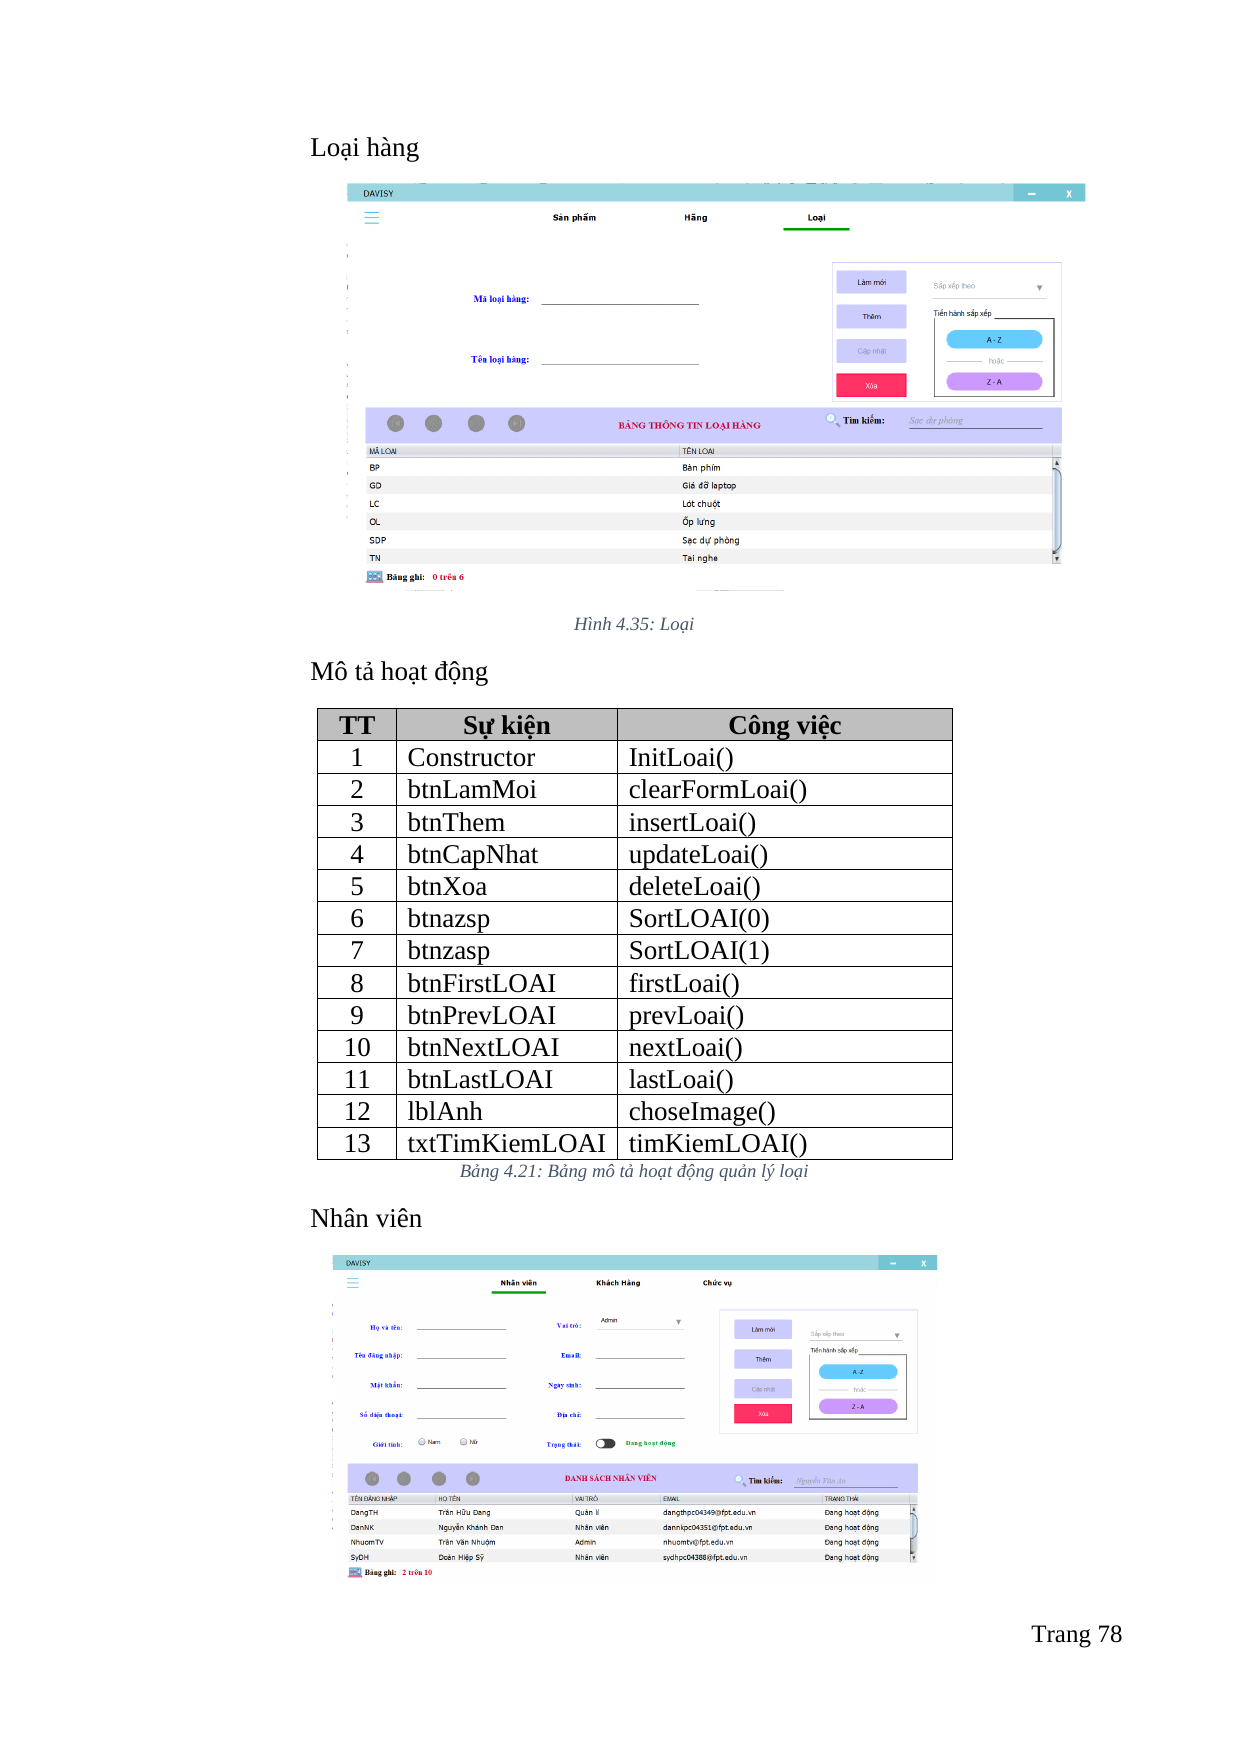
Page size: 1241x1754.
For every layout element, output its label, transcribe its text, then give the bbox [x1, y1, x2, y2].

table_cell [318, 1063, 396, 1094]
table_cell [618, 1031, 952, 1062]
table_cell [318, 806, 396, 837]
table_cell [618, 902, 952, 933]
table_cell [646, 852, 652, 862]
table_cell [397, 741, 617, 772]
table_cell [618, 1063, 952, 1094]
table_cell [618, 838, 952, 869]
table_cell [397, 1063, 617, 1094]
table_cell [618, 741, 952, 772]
text Loại hàng [310, 131, 1122, 162]
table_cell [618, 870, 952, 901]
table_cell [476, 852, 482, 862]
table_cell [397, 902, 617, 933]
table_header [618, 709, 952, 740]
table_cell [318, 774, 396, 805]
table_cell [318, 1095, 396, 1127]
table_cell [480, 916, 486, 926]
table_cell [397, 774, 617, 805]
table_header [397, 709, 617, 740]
text Nhân viên [310, 1202, 1122, 1233]
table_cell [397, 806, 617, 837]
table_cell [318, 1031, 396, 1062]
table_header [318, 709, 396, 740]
text Mô tả hoạt động [310, 655, 1122, 686]
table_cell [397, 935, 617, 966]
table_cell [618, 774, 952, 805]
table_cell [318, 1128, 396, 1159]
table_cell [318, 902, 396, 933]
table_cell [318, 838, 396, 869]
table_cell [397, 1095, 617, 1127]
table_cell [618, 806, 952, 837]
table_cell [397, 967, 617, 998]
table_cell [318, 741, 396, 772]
picture [346, 183, 1086, 591]
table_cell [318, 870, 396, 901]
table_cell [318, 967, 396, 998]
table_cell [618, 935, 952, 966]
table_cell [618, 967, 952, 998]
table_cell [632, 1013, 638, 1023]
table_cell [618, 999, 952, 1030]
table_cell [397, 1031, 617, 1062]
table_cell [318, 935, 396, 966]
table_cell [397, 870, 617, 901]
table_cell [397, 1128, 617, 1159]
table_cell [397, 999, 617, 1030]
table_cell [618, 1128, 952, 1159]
picture [332, 1255, 938, 1587]
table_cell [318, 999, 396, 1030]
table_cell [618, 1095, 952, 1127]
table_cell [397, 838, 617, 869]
